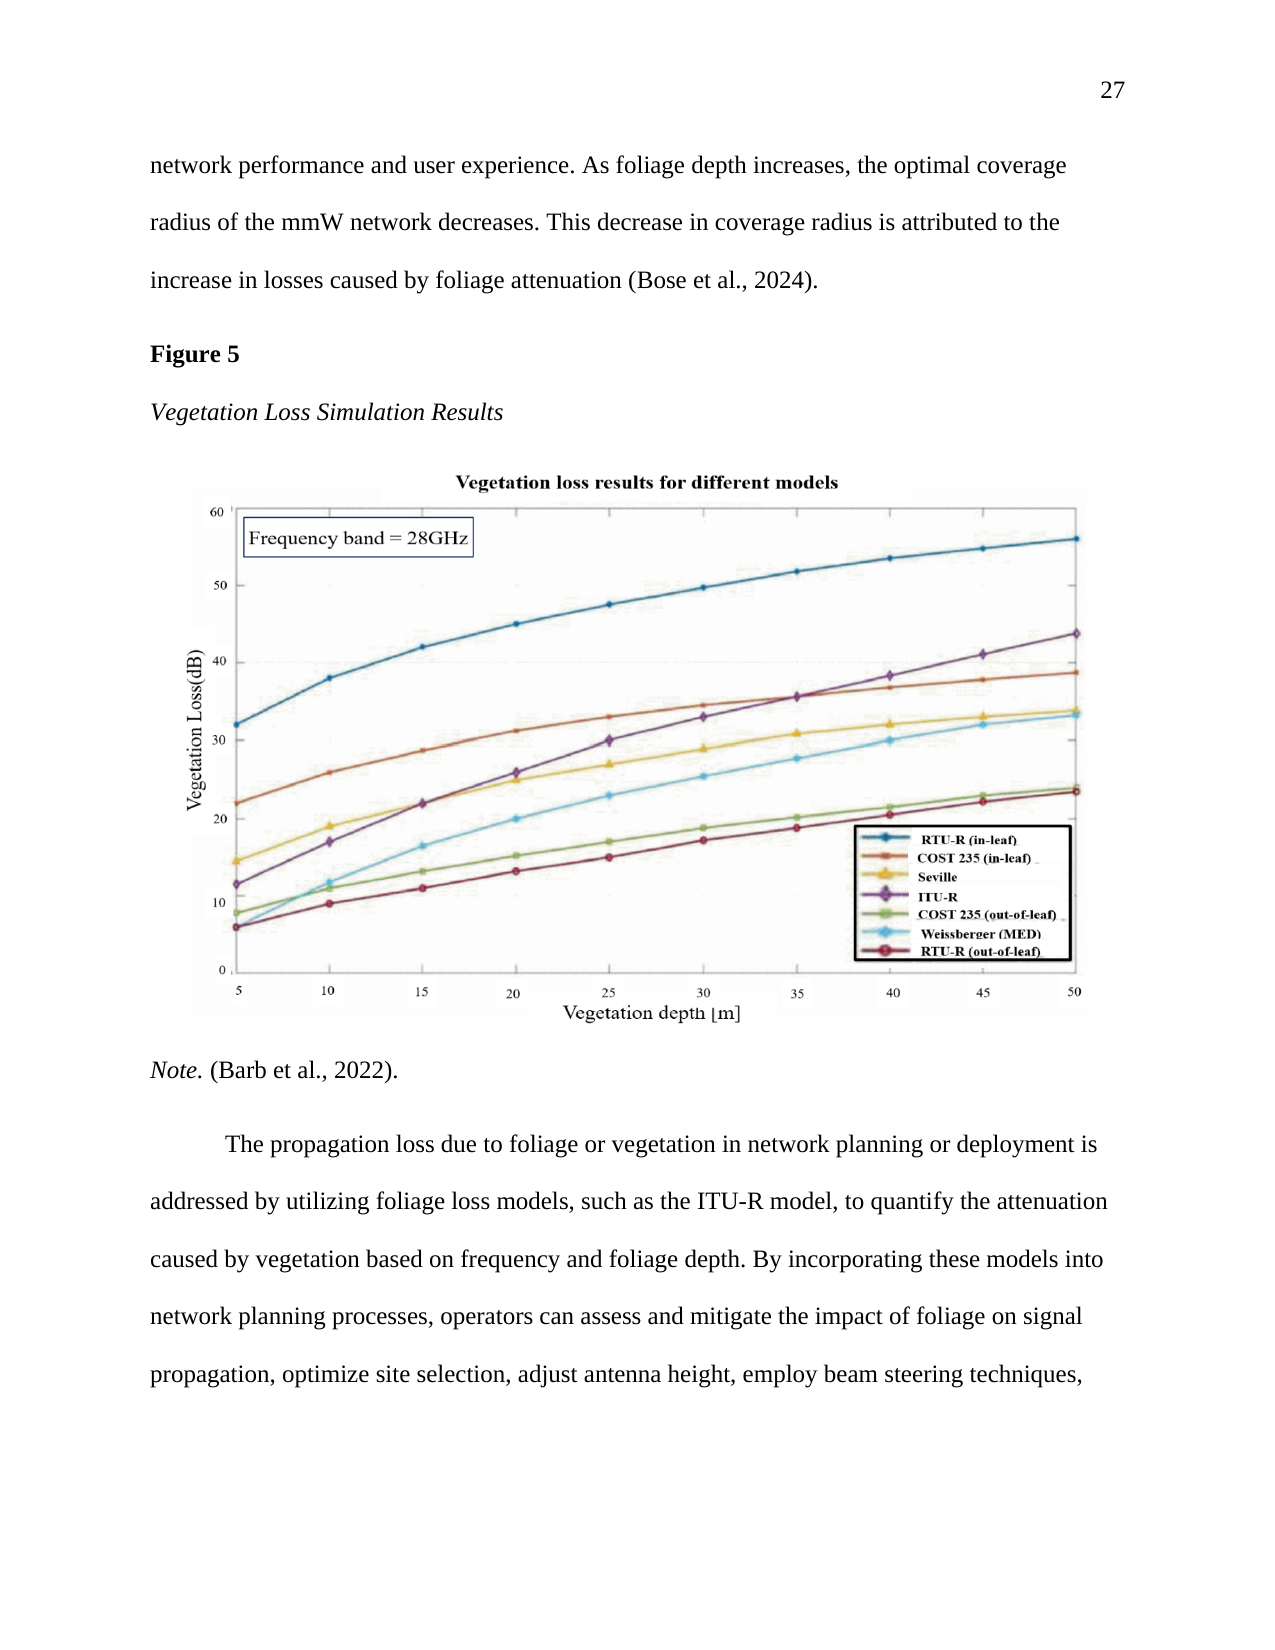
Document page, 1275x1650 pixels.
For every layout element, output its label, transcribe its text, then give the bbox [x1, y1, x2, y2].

text Figure 5 Vegetation Loss Simulation Results [150, 339, 1125, 425]
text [150, 1129, 1125, 1388]
picture [150, 454, 1125, 1026]
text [150, 150, 1125, 294]
text Note. (Barb et al., 2022). [150, 1055, 1125, 1083]
